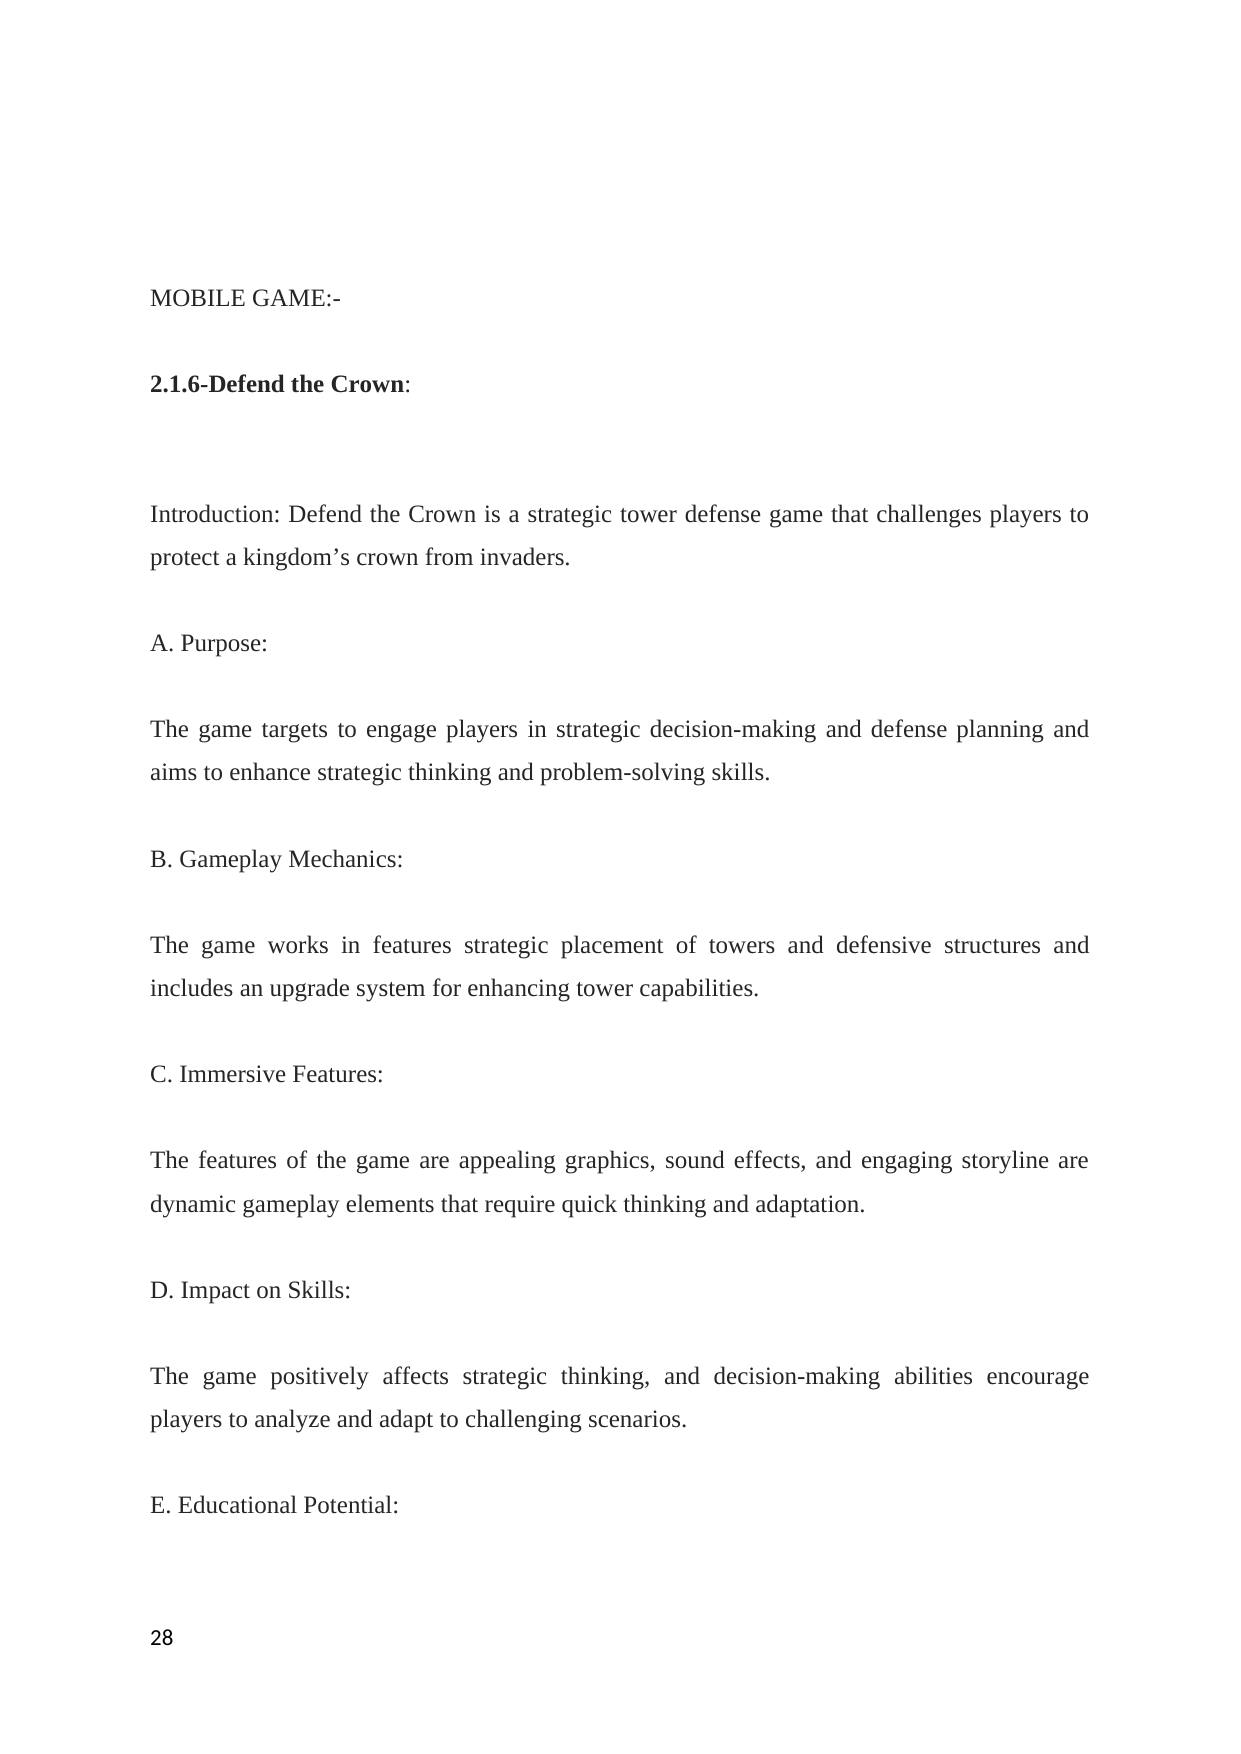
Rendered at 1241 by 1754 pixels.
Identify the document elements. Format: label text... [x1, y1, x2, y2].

text E. Educational Potential: [150, 1491, 1090, 1519]
text The features of the game are appealing graphics, sound effects, and engaging storyline are dynamic gameplay elements that require quick thinking and adaptation. [150, 1146, 1090, 1217]
text A. Purpose: [150, 628, 1090, 657]
text Introduction: Defend the Crown is a strategic tower defense game that challenges players to protect a kingdom’s crown from invaders. [150, 499, 1090, 571]
text D. Impact on Skills: [150, 1275, 1090, 1304]
text B. Gameplay Mechanics: [150, 844, 1090, 872]
text The game works in features strategic placement of towers and defensive structures and includes an upgrade system for enhancing tower capabilities. [150, 930, 1090, 1002]
text C. Immersive Features: [150, 1059, 1090, 1088]
text 2.1.6-Defend the Crown: [150, 369, 1090, 398]
text The game positively affects strategic thinking, and decision-making abilities encourage players to analyze and adapt to challenging scenarios. [150, 1361, 1090, 1433]
text The game targets to engage players in strategic decision-making and defense planning and aims to enhance strategic thinking and problem-solving skills. [150, 714, 1090, 786]
text MOBILE GAME:- [150, 283, 1090, 312]
